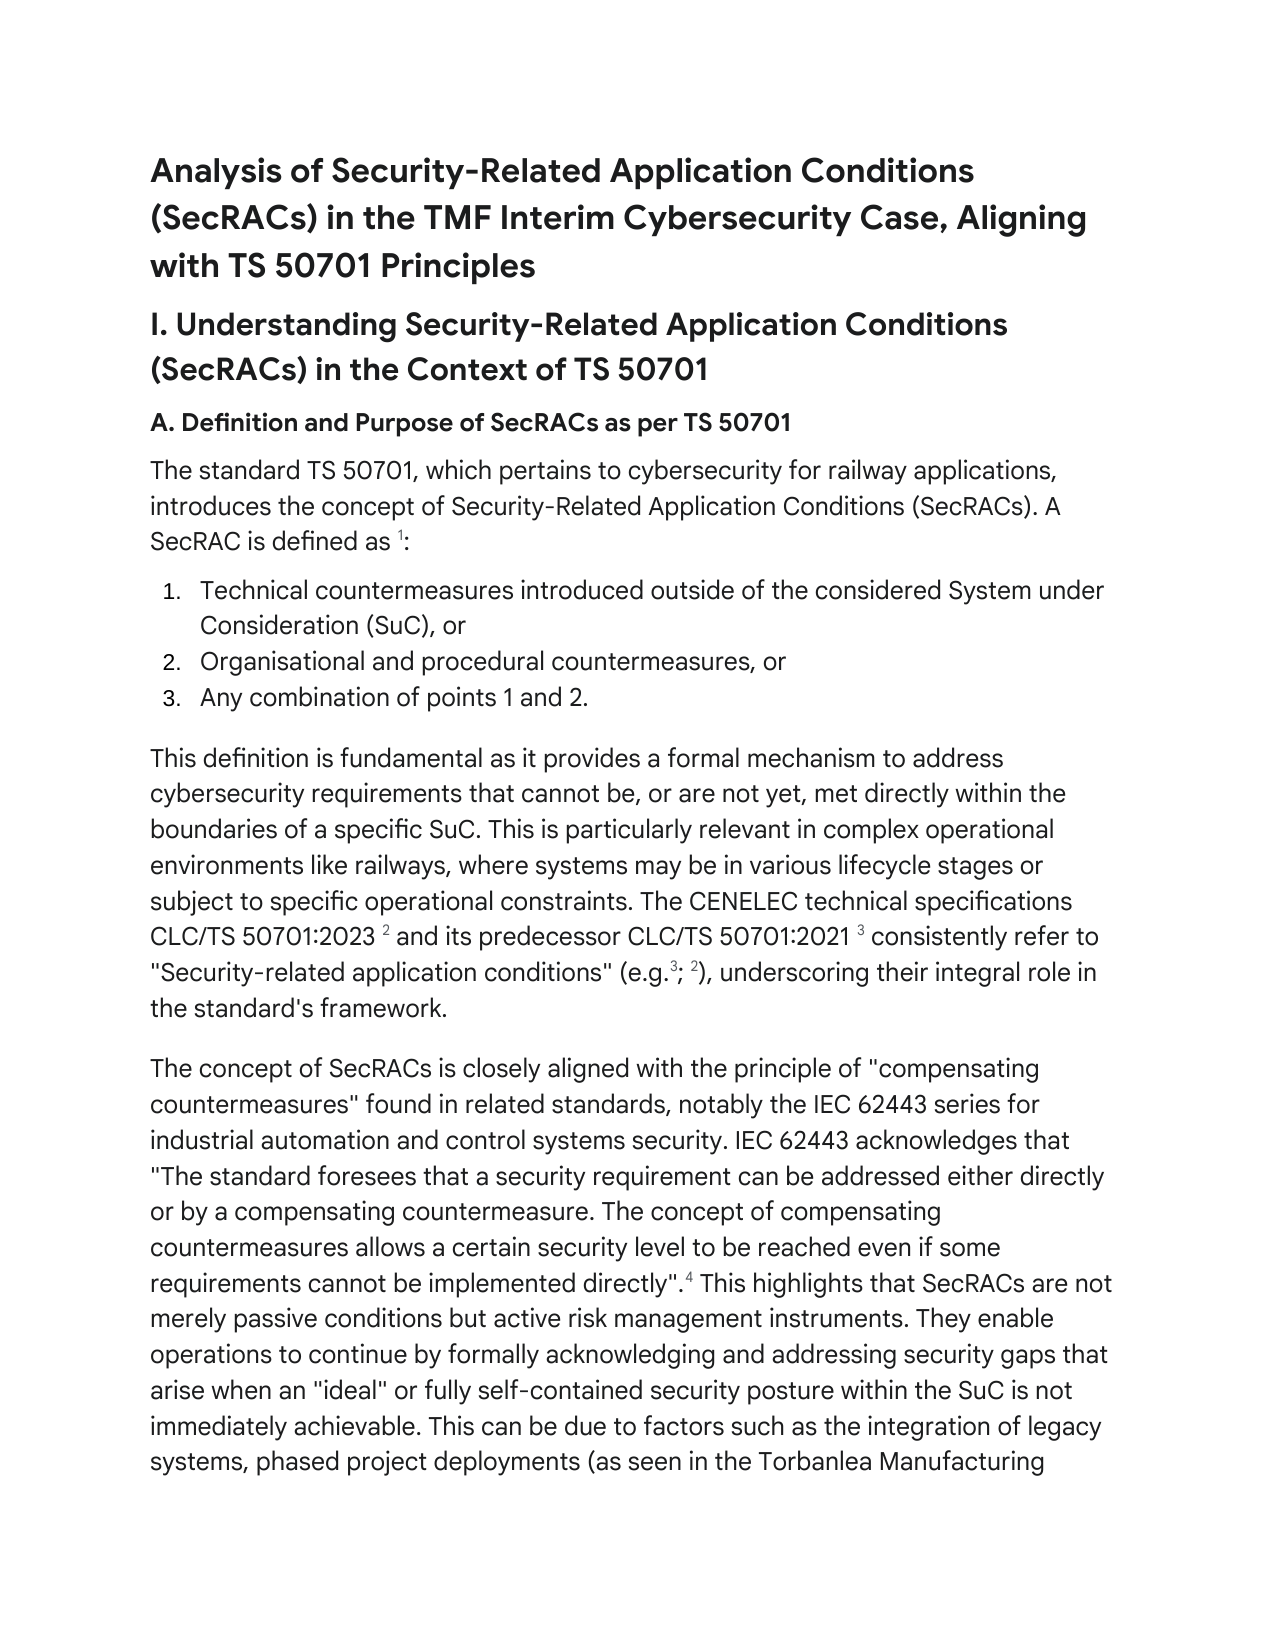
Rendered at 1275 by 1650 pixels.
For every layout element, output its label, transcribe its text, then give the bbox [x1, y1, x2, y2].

list Organisational and procedural countermeasures, or [162, 646, 1125, 678]
text This definition is fundamental as it provides a formal mechanism to address cybersecurity requirements that cannot be, or are not yet, met directly within the boundaries of a specific SuC. This is particularly relevant in complex operational environments like railways, where systems may be in various lifecycle stages or subject to specific operational constraints. The CENELEC technical specifications CLC/TS 50701:2023 2 and its predecessor CLC/TS 50701:2021 3 consistently refer to "Security-related application conditions" (e.g.3; 2), underscoring their integral role in the standard's framework. [150, 743, 1125, 1024]
subtitle Analysis of Security-Related Application Conditions (SecRACs) in the TMF Interim Cybersecurity Case, Aligning with TS 50701 Principles [150, 150, 1125, 287]
text The standard TS 50701, which pertains to cybersecurity for railway applications, introduces the concept of Security-Related Application Conditions (SecRACs). A SecRAC is defined as 1: [150, 455, 1125, 558]
list Technical countermeasures introduced outside of the considered System under Consideration (SuC), or [162, 575, 1125, 642]
subtitle A. Definition and Purpose of SecRACs as per TS 50701 [150, 407, 1125, 438]
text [150, 1054, 1125, 1478]
list Any combination of points 1 and 2. [162, 682, 1125, 713]
subtitle I. Understanding Security-Related Application Conditions (SecRACs) in the Context of TS 50701 [150, 305, 1125, 389]
